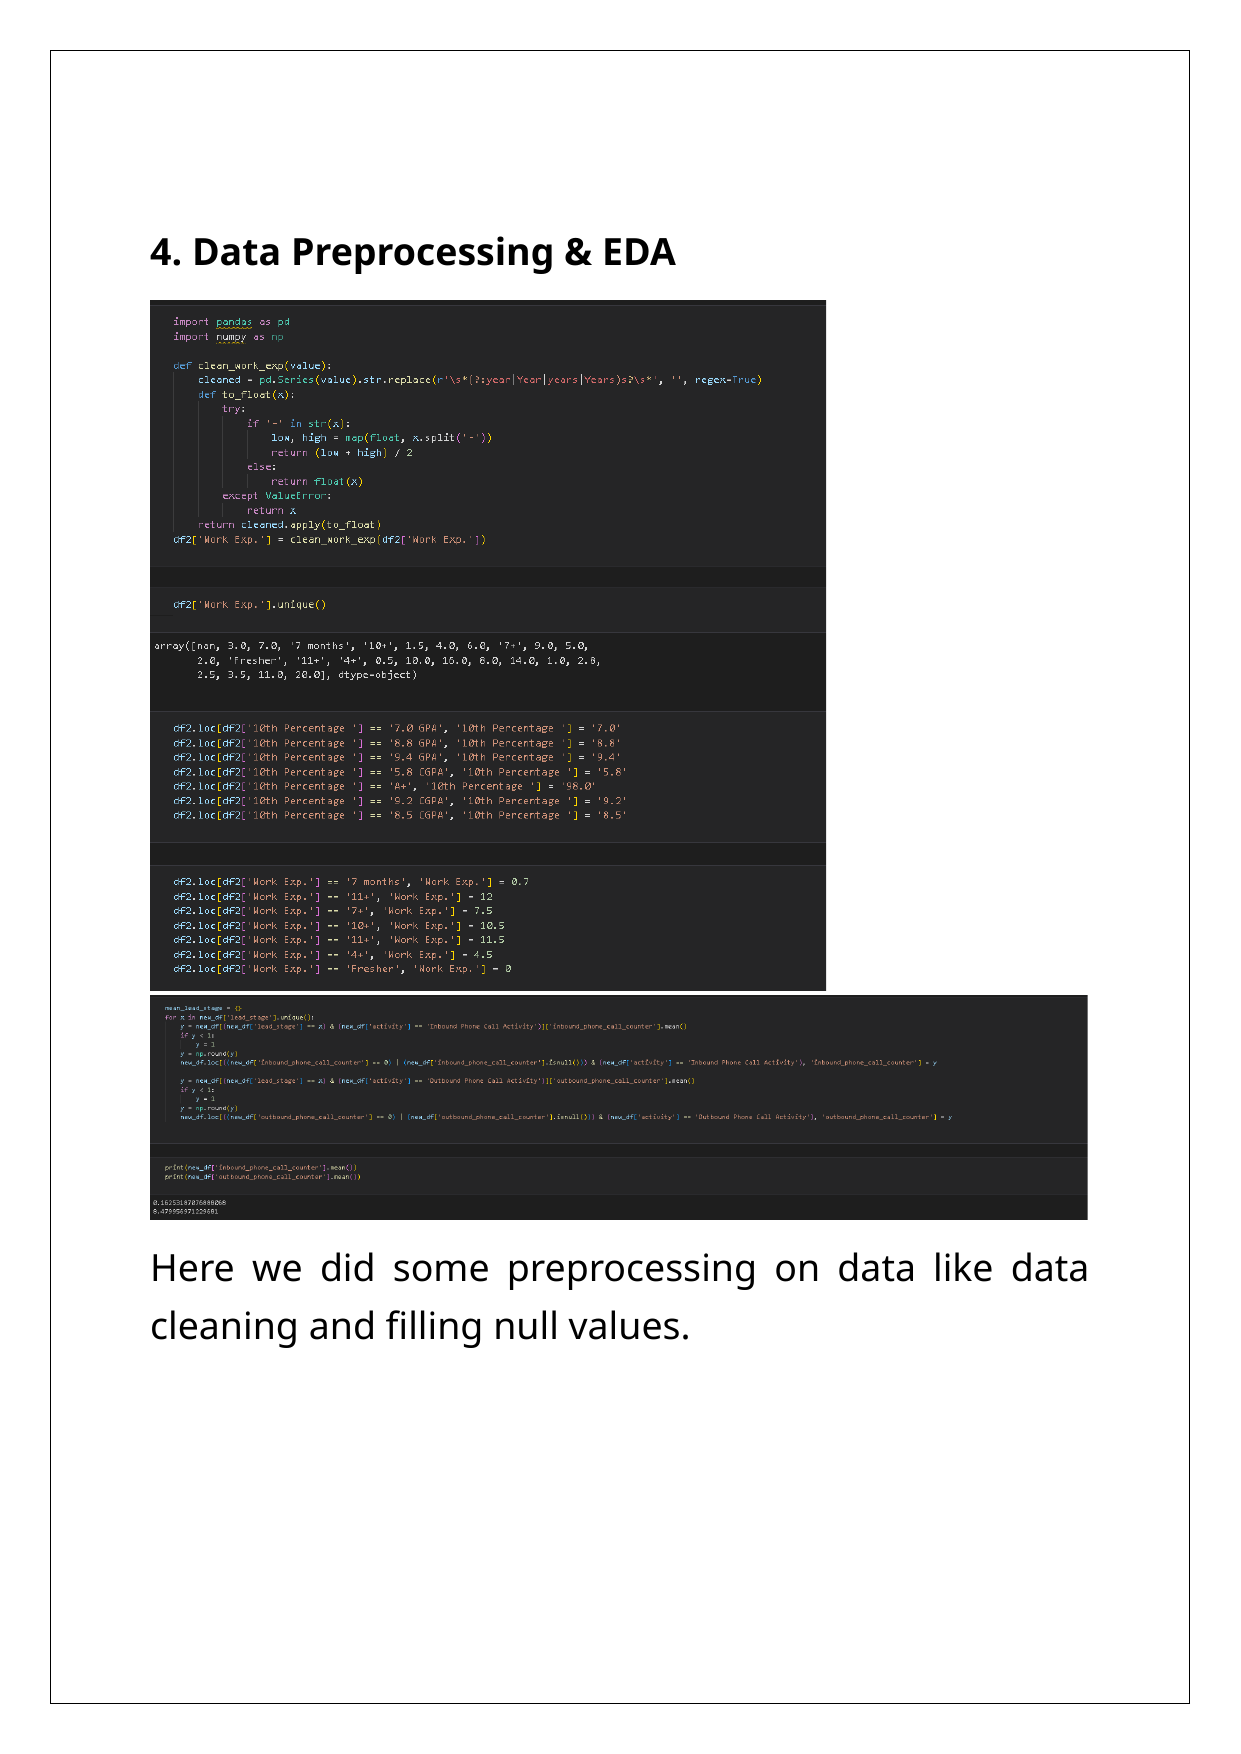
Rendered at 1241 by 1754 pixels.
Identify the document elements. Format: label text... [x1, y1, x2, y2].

text 4. Data Preprocessing & EDA [150, 225, 1090, 276]
picture [150, 995, 1088, 1220]
text Here we did some preprocessing on data like data cleaning and filling null values. [150, 1241, 1090, 1351]
picture [150, 300, 827, 991]
